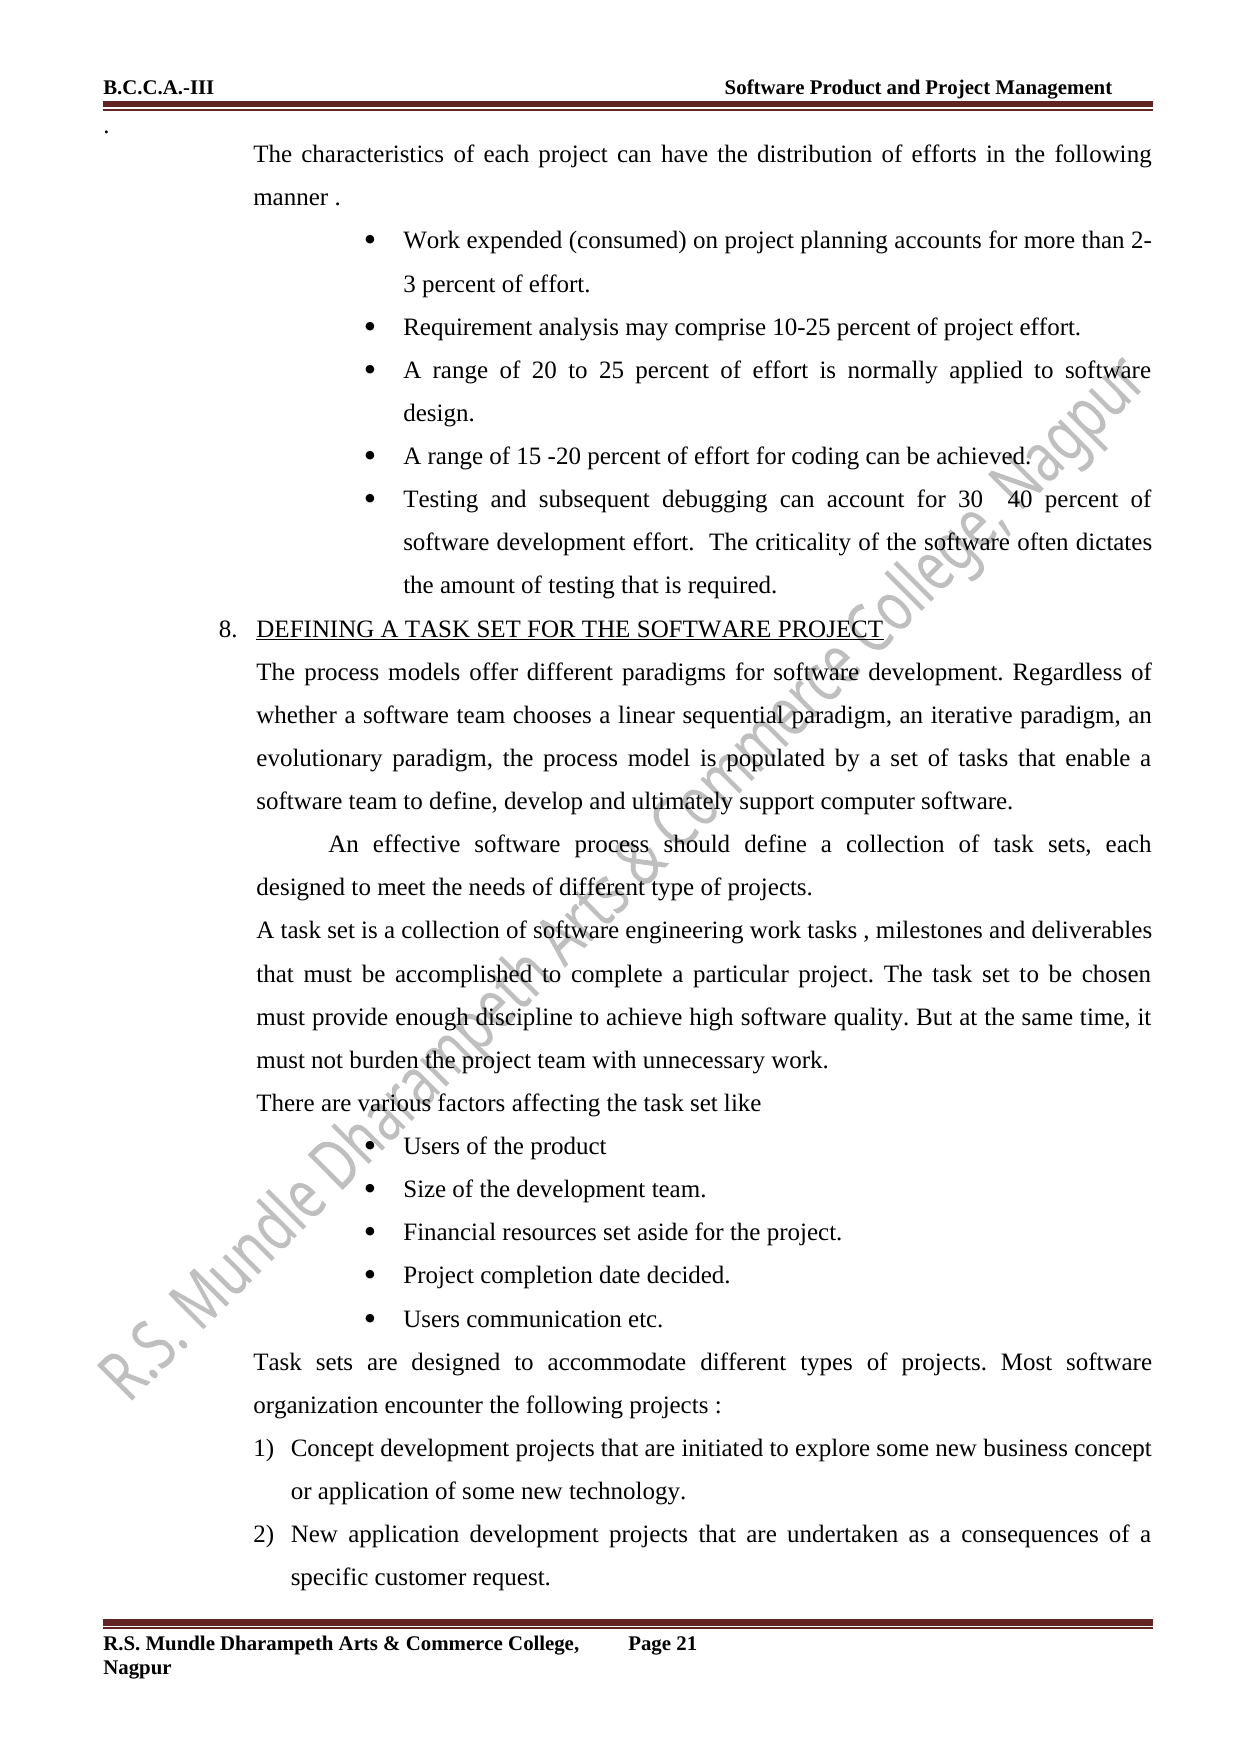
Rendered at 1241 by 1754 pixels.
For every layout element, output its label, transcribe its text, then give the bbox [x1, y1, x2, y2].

list Testing and subsequent debugging can account for 30  40 percent of software development effort. The criticality of the software often dictates the amount of testing that is required. [366, 484, 1153, 599]
list There are various factors affecting the task set like [256, 1088, 1153, 1117]
list DEFINING A TASK SET FOR THE SOFTWARE PROJECT [219, 614, 1153, 642]
list Work expended (consumed) on project planning accounts for more than 2-3 percent of effort. [366, 226, 1153, 297]
list Concept development projects that are initiated to explore some new business concept or application of some new technology. [253, 1433, 1153, 1505]
list Users of the product [366, 1131, 1153, 1160]
text Task sets are designed to accommodate different types of projects. Most software organization encounter the following projects : [253, 1347, 1153, 1419]
list Size of the development team. [366, 1174, 1153, 1203]
list Users communication etc. [366, 1304, 1153, 1332]
list Requirement analysis may comprise 10-25 percent of project effort. [366, 312, 1153, 341]
list The process models offer different paradigms for software development. Regardless of whether a software team chooses a linear sequential paradigm, an iterative paradigm, an evolutionary paradigm, the process model is populated by a set of tasks that enable a software team to define, develop and ultimately support computer software. [256, 657, 1153, 815]
list An effective software process should define a collection of task sets, each designed to meet the needs of different type of projects. [256, 829, 1153, 901]
text The characteristics of each project can have the distribution of efforts in the following manner . [253, 139, 1153, 211]
list A range of 15 -20 percent of effort for coding can be achieved. [366, 441, 1153, 470]
list Financial resources set aside for the project. [366, 1217, 1153, 1246]
list A range of 20 to 25 percent of effort is normally applied to software design. [366, 355, 1153, 427]
list Project completion date decided. [366, 1261, 1153, 1289]
list A task set is a collection of software engineering work tasks , milestones and deliverables that must be accomplished to complete a particular project. The task set to be chosen must provide enough discipline to achieve high software quality. But at the same time, it must not burden the project team with unnecessary work. [256, 916, 1153, 1074]
list New application development projects that are undertaken as a consequences of a specific customer request. [253, 1519, 1153, 1591]
